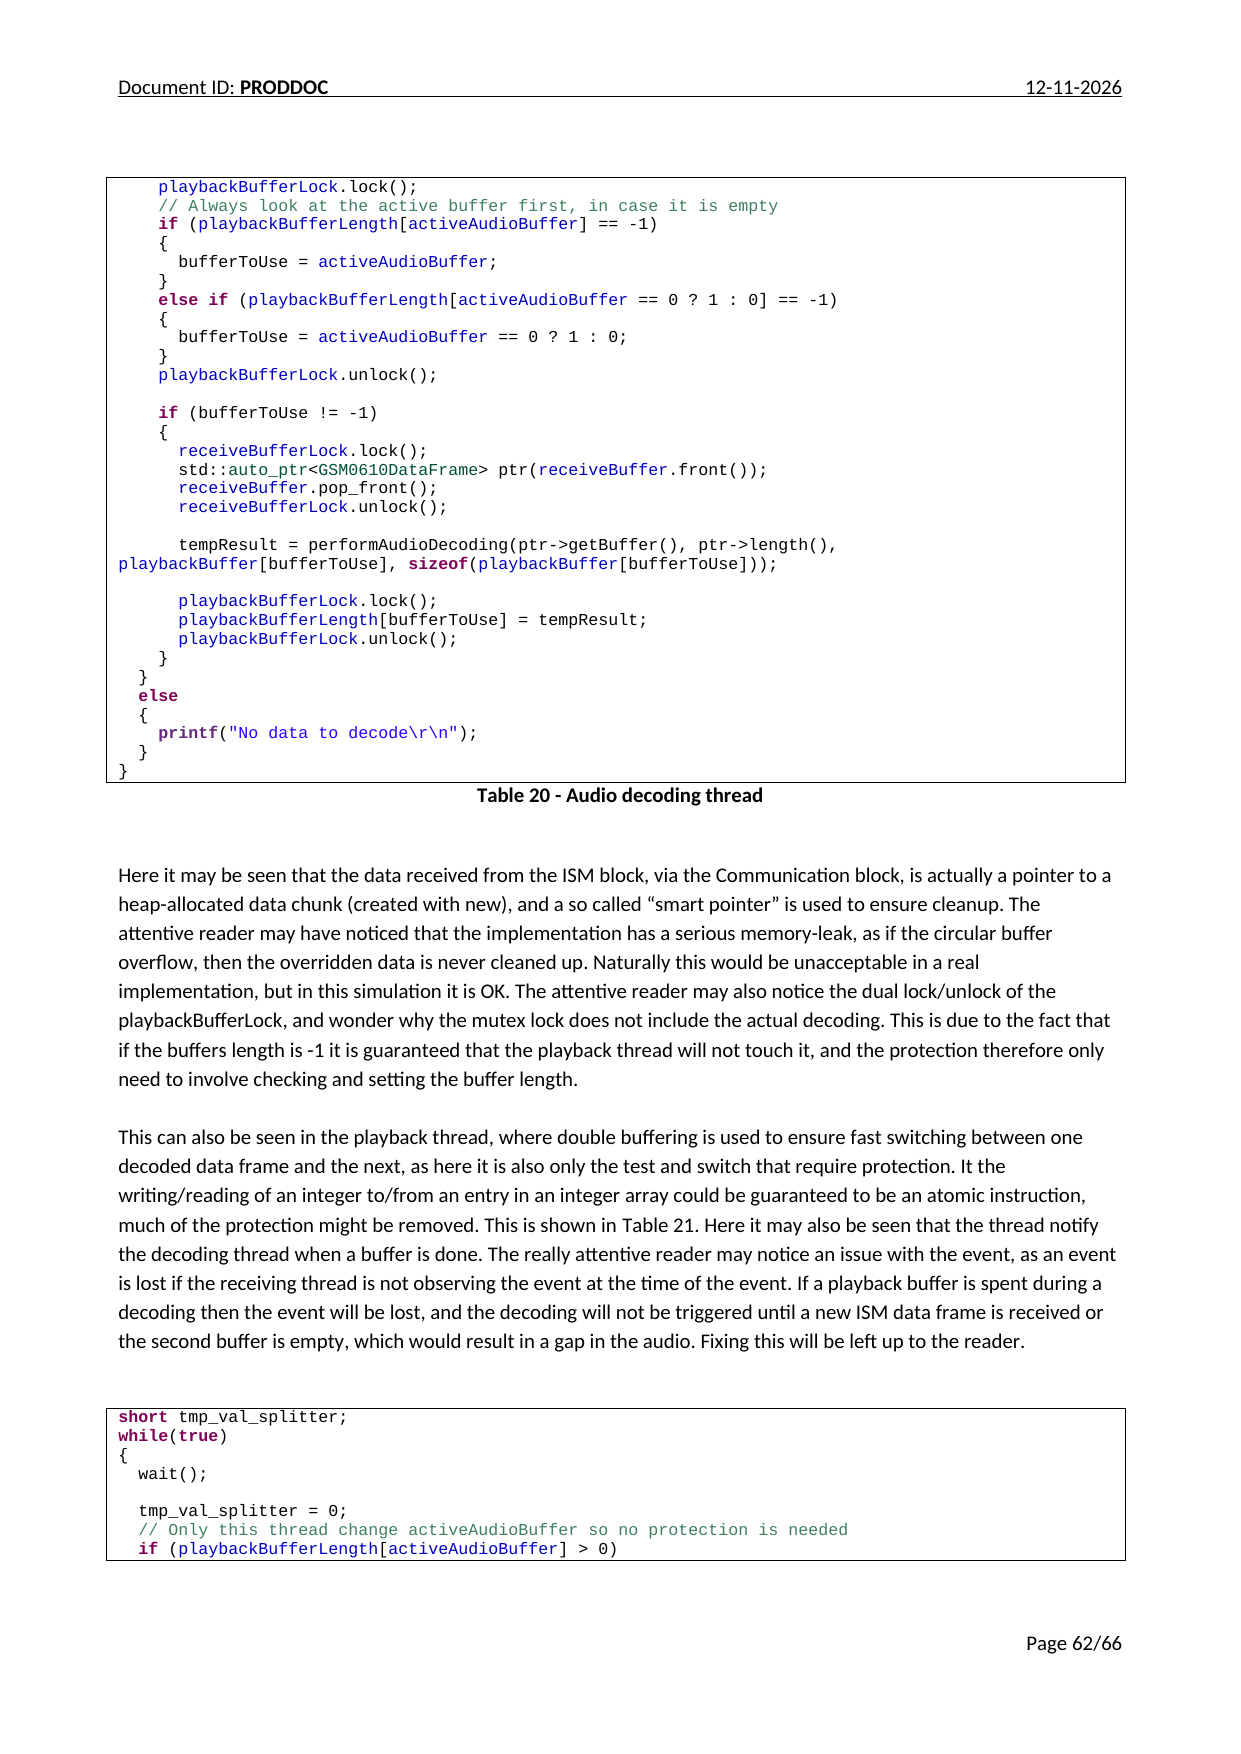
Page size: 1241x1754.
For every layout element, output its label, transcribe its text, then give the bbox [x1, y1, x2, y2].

text This can also be seen in the playback thread, where double buffering is used to ensure fast switching between one decoded data frame and the next, as here it is also only the test and switch that require protection. It the writing/reading of an integer to/from an entry in an integer array could be guaranteed to be an atomic instruction, much of the protection might be removed. This is shown in Table 21. Here it may also be seen that the thread notify the decoding thread when a buffer is done. The really attentive reader may notice an issue with the event, as an event is lost if the receiving thread is not observing the event at the time of the event. If a playback buffer is spent during a decoding then the event will be lost, and the decoding will not be triggered until a new ISM data frame is received or the second buffer is empty, which would result in a gap in the audio. Fixing this will be left up to the reader. [118, 1124, 1122, 1354]
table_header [107, 178, 1125, 782]
text Table 20 - Audio decoding thread [118, 783, 1122, 808]
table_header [107, 1409, 1125, 1559]
text Here it may be seen that the data received from the ISM block, via the Communication block, is actually a pointer to a heap-allocated data chunk (created with new), and a so called “smart pointer” is used to ensure cleanup. The attentive reader may have noticed that the implementation has a serious memory-leak, as if the circular buffer overflow, then the overridden data is never cleaned up. Naturally this would be unacceptable in a real implementation, but in this simulation it is OK. The attentive reader may also notice the dual lock/unlock of the playbackBufferLock, and wonder why the mutex lock does not include the actual decoding. This is due to the fact that if the buffers length is -1 it is guaranteed that the playback thread will not touch it, and the protection therefore only need to involve checking and setting the buffer length. [118, 862, 1122, 1091]
